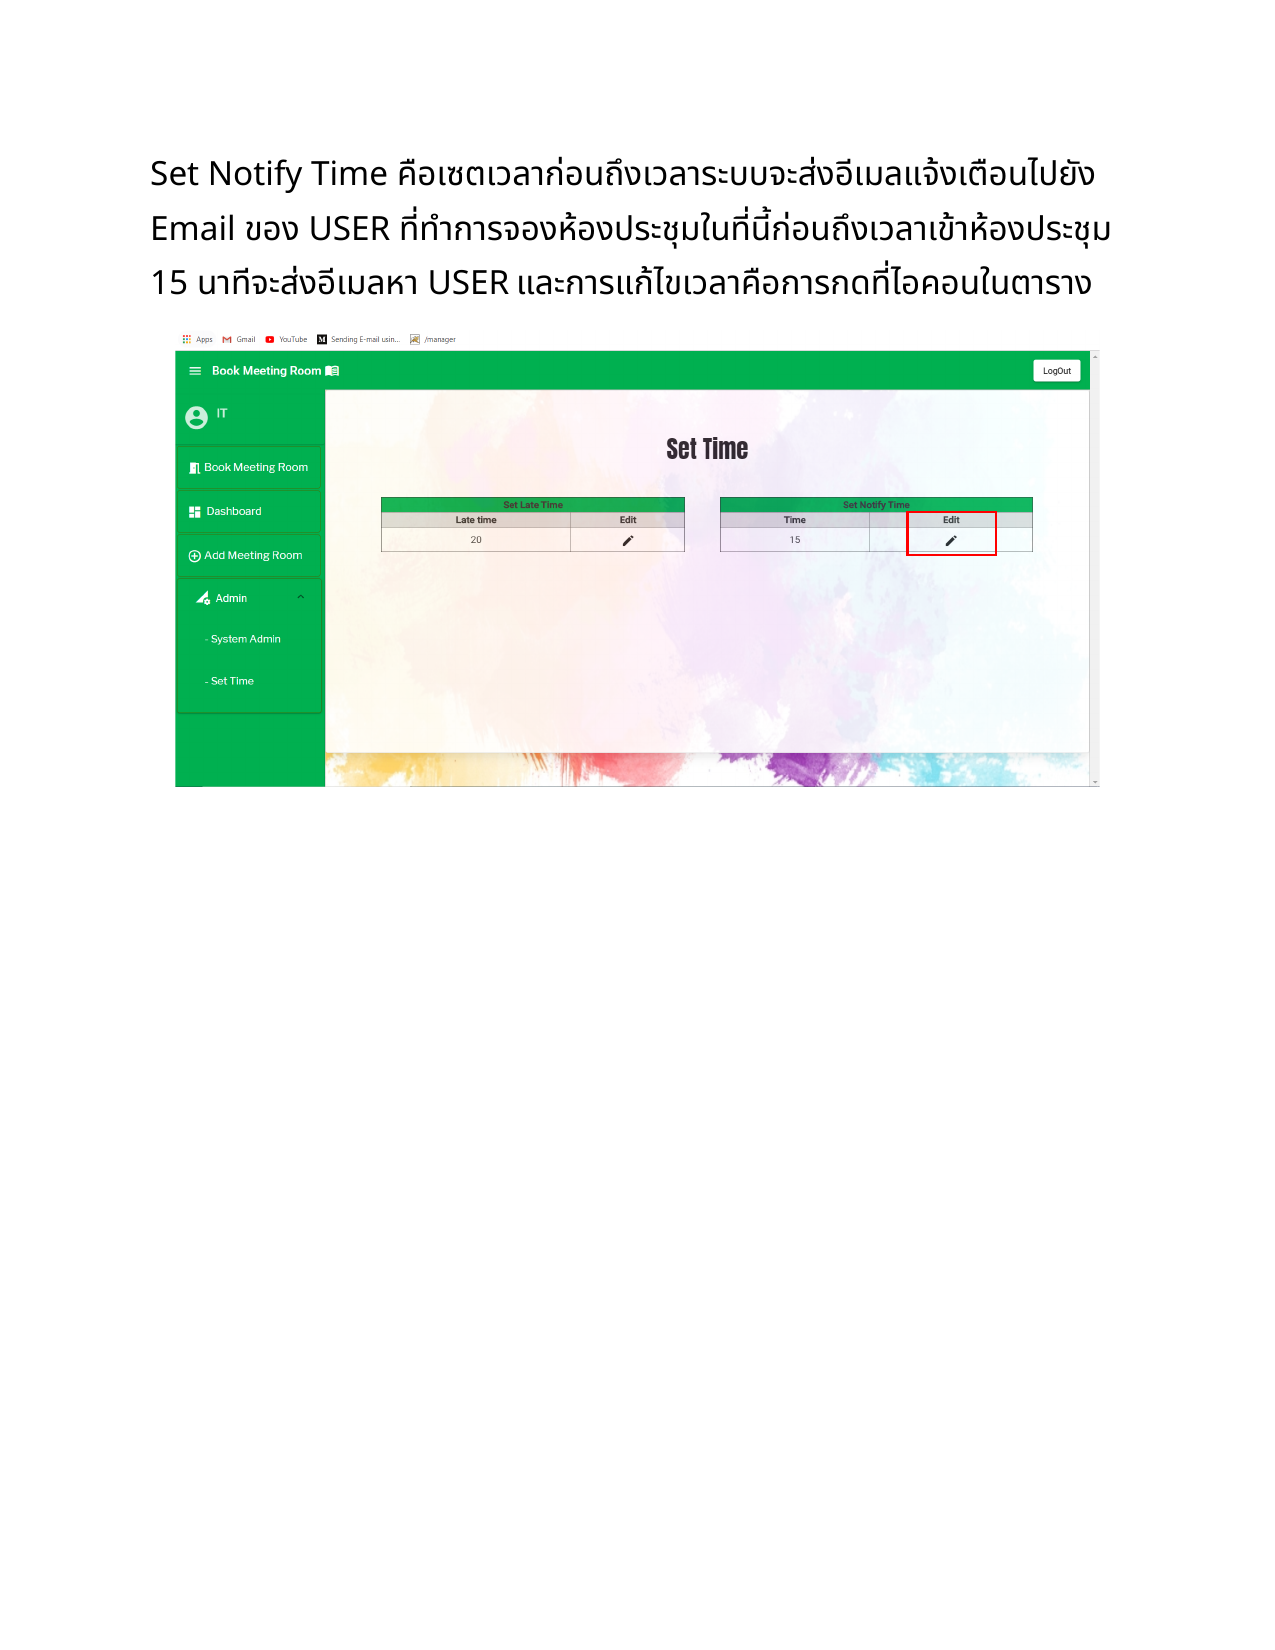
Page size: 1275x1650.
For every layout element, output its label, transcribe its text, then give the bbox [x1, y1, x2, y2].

text Set Notify Time คือเซตเวลาก่อนถึงเวลาระบบจะส่งอีเมลแจ้งเตือนไปยัง Email ของ USER ที่ทำการจองห้องประชุมในที่นี้ก่อนถึงเวลาเข้าห้องประชุม 15 นาทีจะส่งอีเมลหา USERและการแก้ไขเวลาคือการกดที่ไอคอนในตาราง [150, 150, 1125, 310]
picture [175, 330, 1100, 787]
